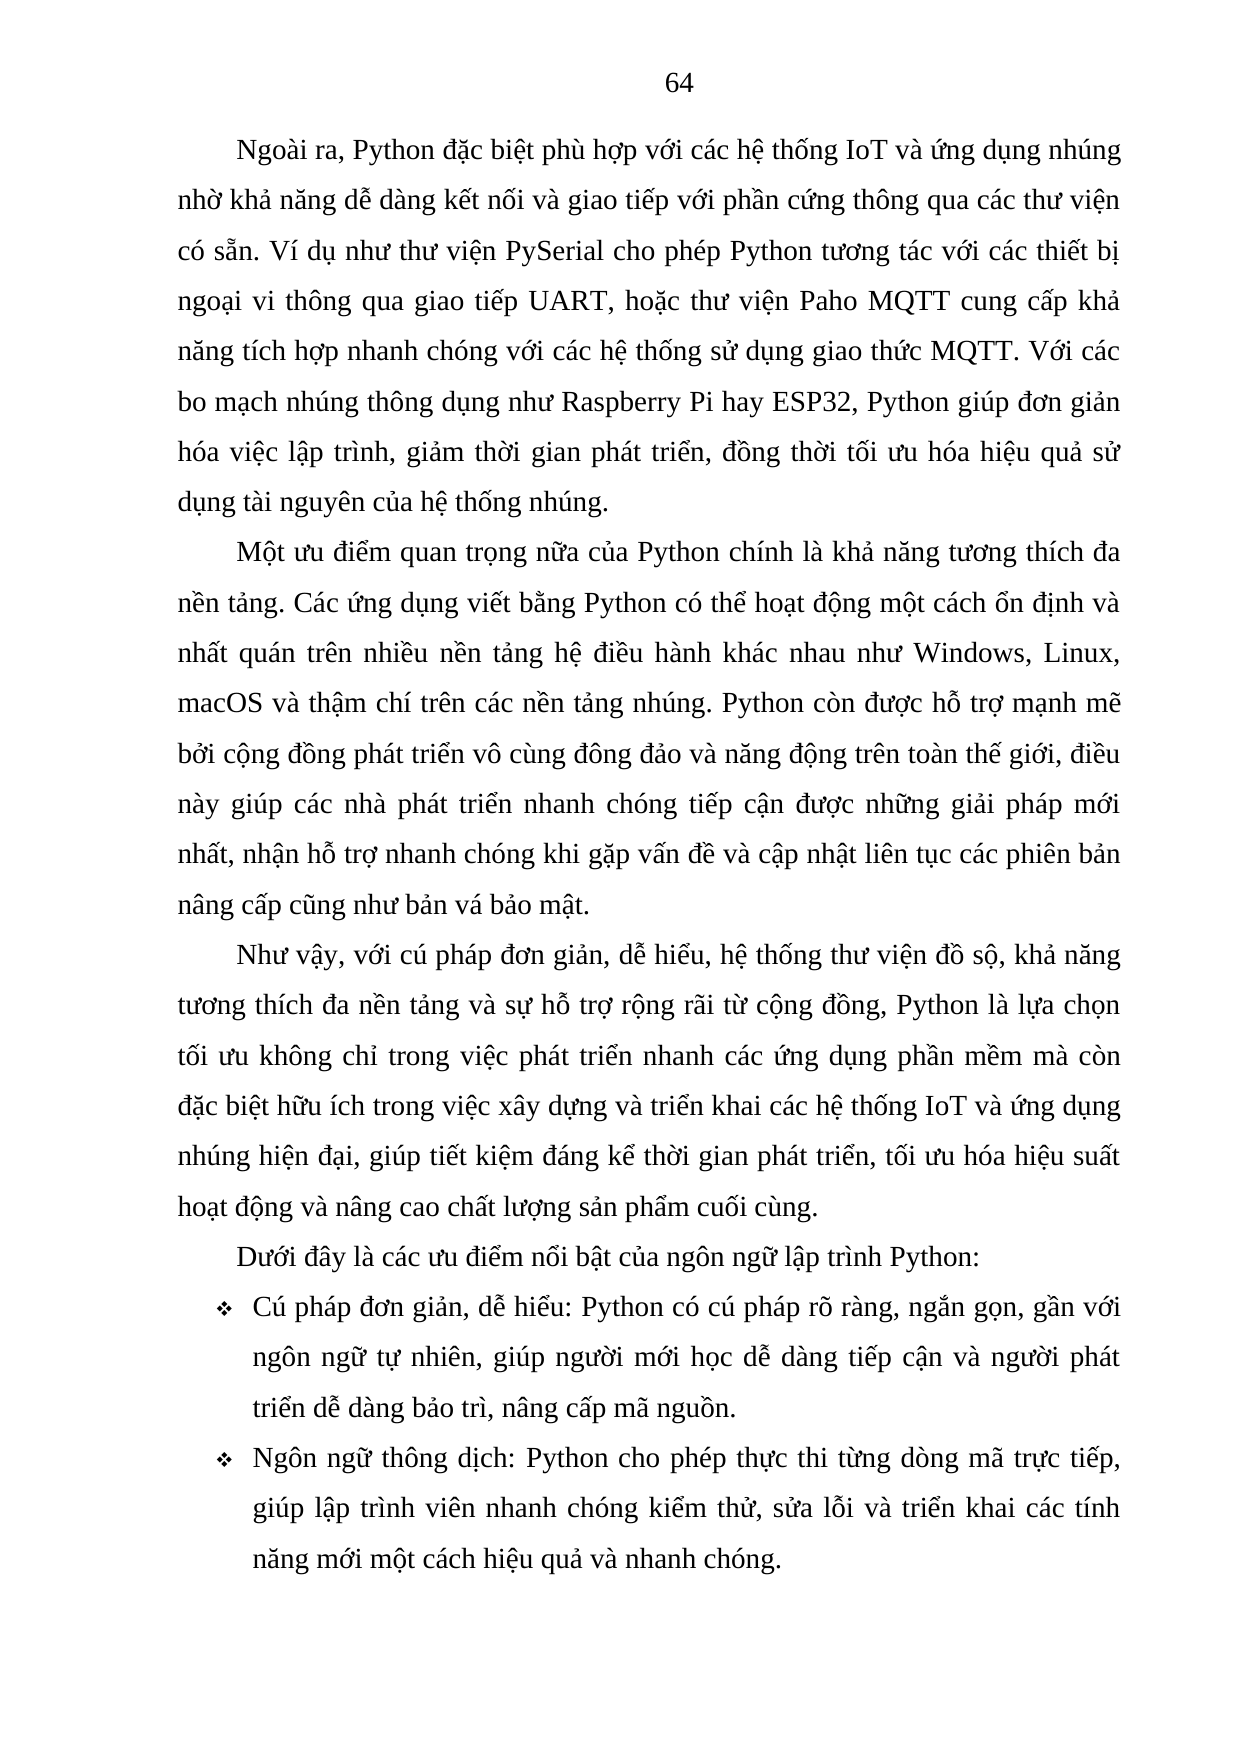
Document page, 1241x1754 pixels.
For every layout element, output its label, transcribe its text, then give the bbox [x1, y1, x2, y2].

list Cú pháp đơn giản, dễ hiểu: Python có cú pháp rõ ràng, ngắn gọn, gần với ngôn ngữ tự nhiên, giúp người mới học dễ dàng tiếp cận và người phát triển dễ dàng bảo trì, nâng cấp mã nguồn. [215, 1289, 1122, 1423]
text Như vậy, với cú pháp đơn giản, dễ hiểu, hệ thống thư viện đồ sộ, khả năng tương thích đa nền tảng và sự hỗ trợ rộng rãi từ cộng đồng, Python là lựa chọn tối ưu không chỉ trong việc phát triển nhanh các ứng dụng phần mềm mà còn đặc biệt hữu ích trong việc xây dựng và triển khai các hệ thống IoT và ứng dụng nhúng hiện đại, giúp tiết kiệm đáng kể thời gian phát triển, tối ưu hóa hiệu suất hoạt động và nâng cao chất lượng sản phẩm cuối cùng. [177, 937, 1122, 1222]
text Một ưu điểm quan trọng nữa của Python chính là khả năng tương thích đa nền tảng. Các ứng dụng viết bằng Python có thể hoạt động một cách ổn định và nhất quán trên nhiều nền tảng hệ điều hành khác nhau như Windows, Linux, macOS và thậm chí trên các nền tảng nhúng. Python còn được hỗ trợ mạnh mẽ bởi cộng đồng phát triển vô cùng đông đảo và năng động trên toàn thế giới, điều này giúp các nhà phát triển nhanh chóng tiếp cận được những giải pháp mới nhất, nhận hỗ trợ nhanh chóng khi gặp vấn đề và cập nhật liên tục các phiên bản nâng cấp cũng như bản vá bảo mật. [177, 534, 1122, 920]
text Dưới đây là các ưu điểm nổi bật của ngôn ngữ lập trình Python: [177, 1239, 1122, 1272]
list Ngôn ngữ thông dịch: Python cho phép thực thi từng dòng mã trực tiếp, giúp lập trình viên nhanh chóng kiểm thử, sửa lỗi và triển khai các tính năng mới một cách hiệu quả và nhanh chóng. [215, 1440, 1122, 1574]
text Ngoài ra, Python đặc biệt phù hợp với các hệ thống IoT và ứng dụng nhúng nhờ khả năng dễ dàng kết nối và giao tiếp với phần cứng thông qua các thư viện có sẵn. Ví dụ như thư viện PySerial cho phép Python tương tác với các thiết bị ngoại vi thông qua giao tiếp UART, hoặc thư viện Paho MQTT cung cấp khả năng tích hợp nhanh chóng với các hệ thống sử dụng giao thức MQTT. Với các bo mạch nhúng thông dụng như Raspberry Pi hay ESP32, Python giúp đơn giản hóa việc lập trình, giảm thời gian phát triển, đồng thời tối ưu hóa hiệu quả sử dụng tài nguyên của hệ thống nhúng. [177, 132, 1122, 518]
